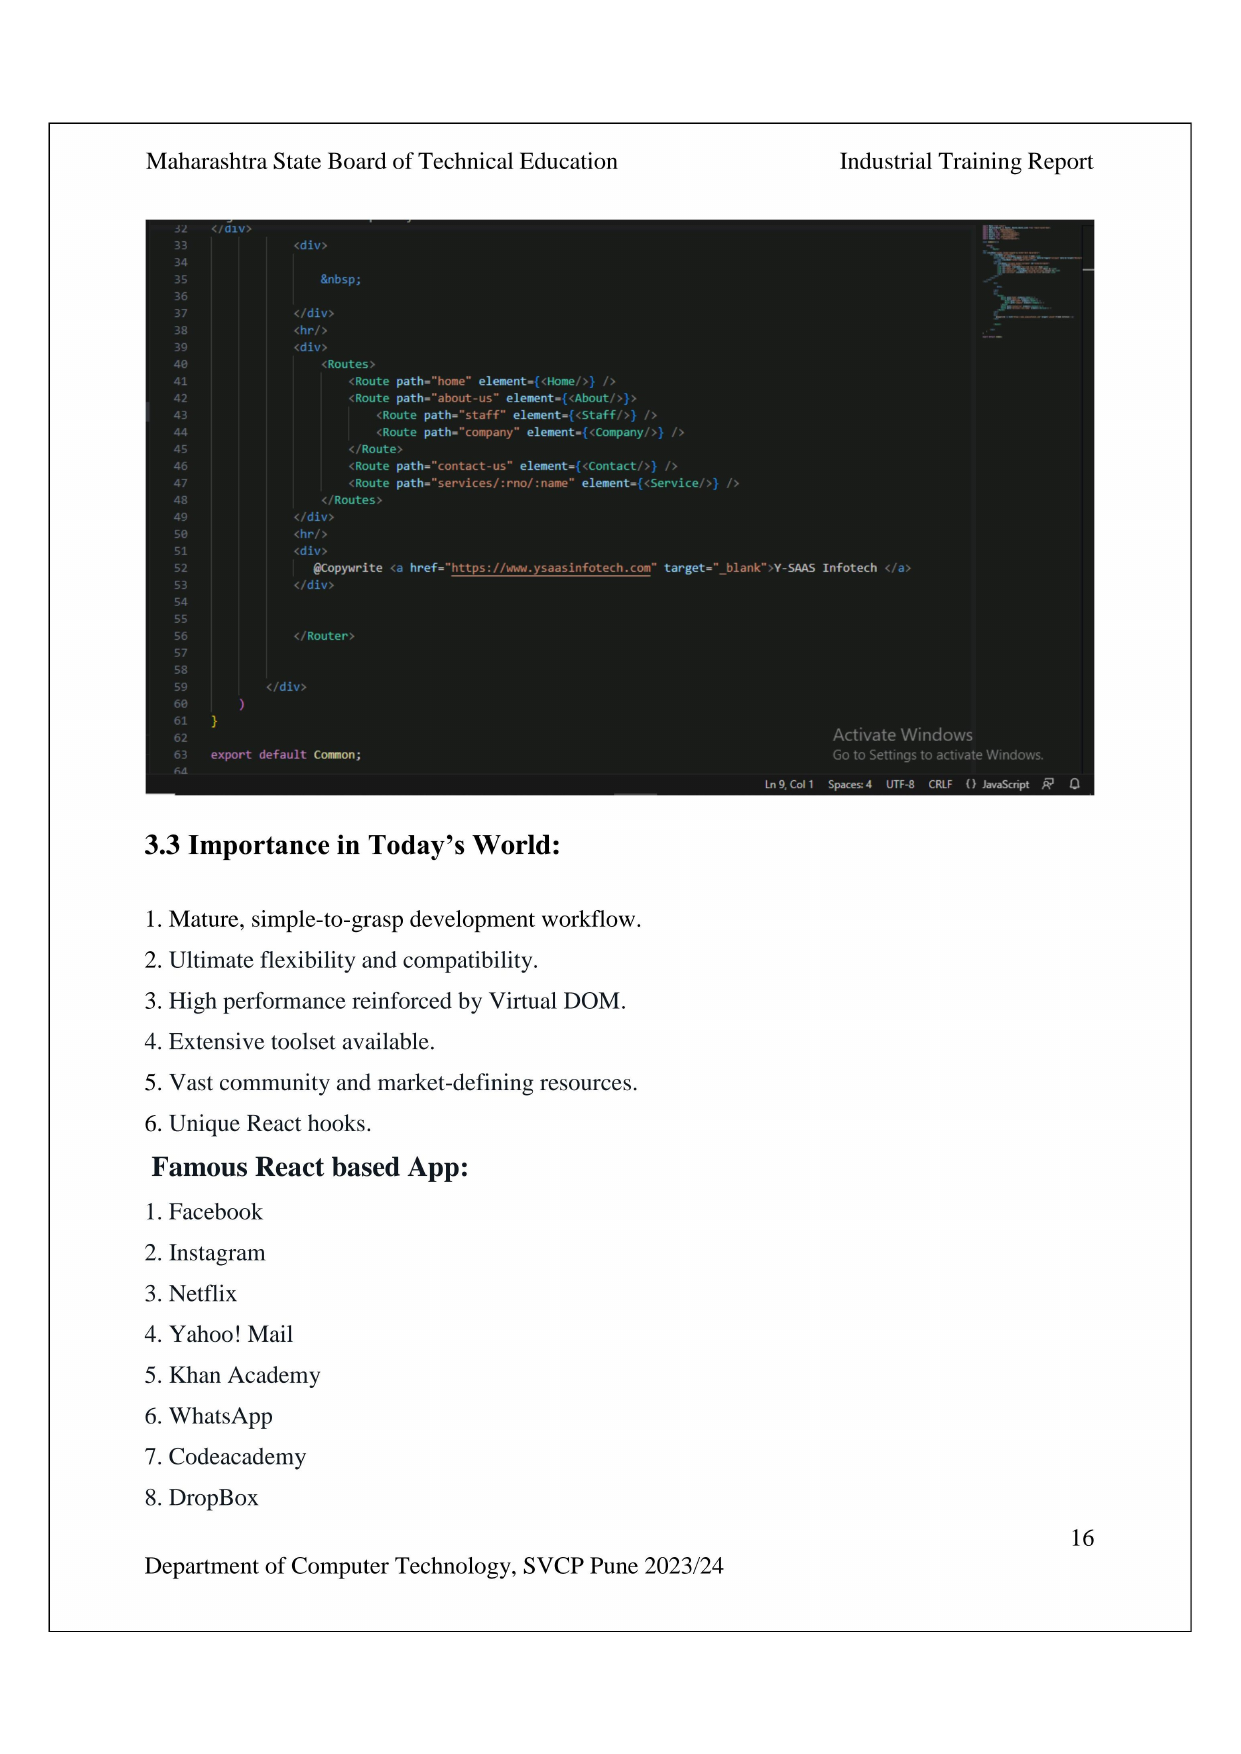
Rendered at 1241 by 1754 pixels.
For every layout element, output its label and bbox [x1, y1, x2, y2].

picture [48, 122, 1194, 1632]
